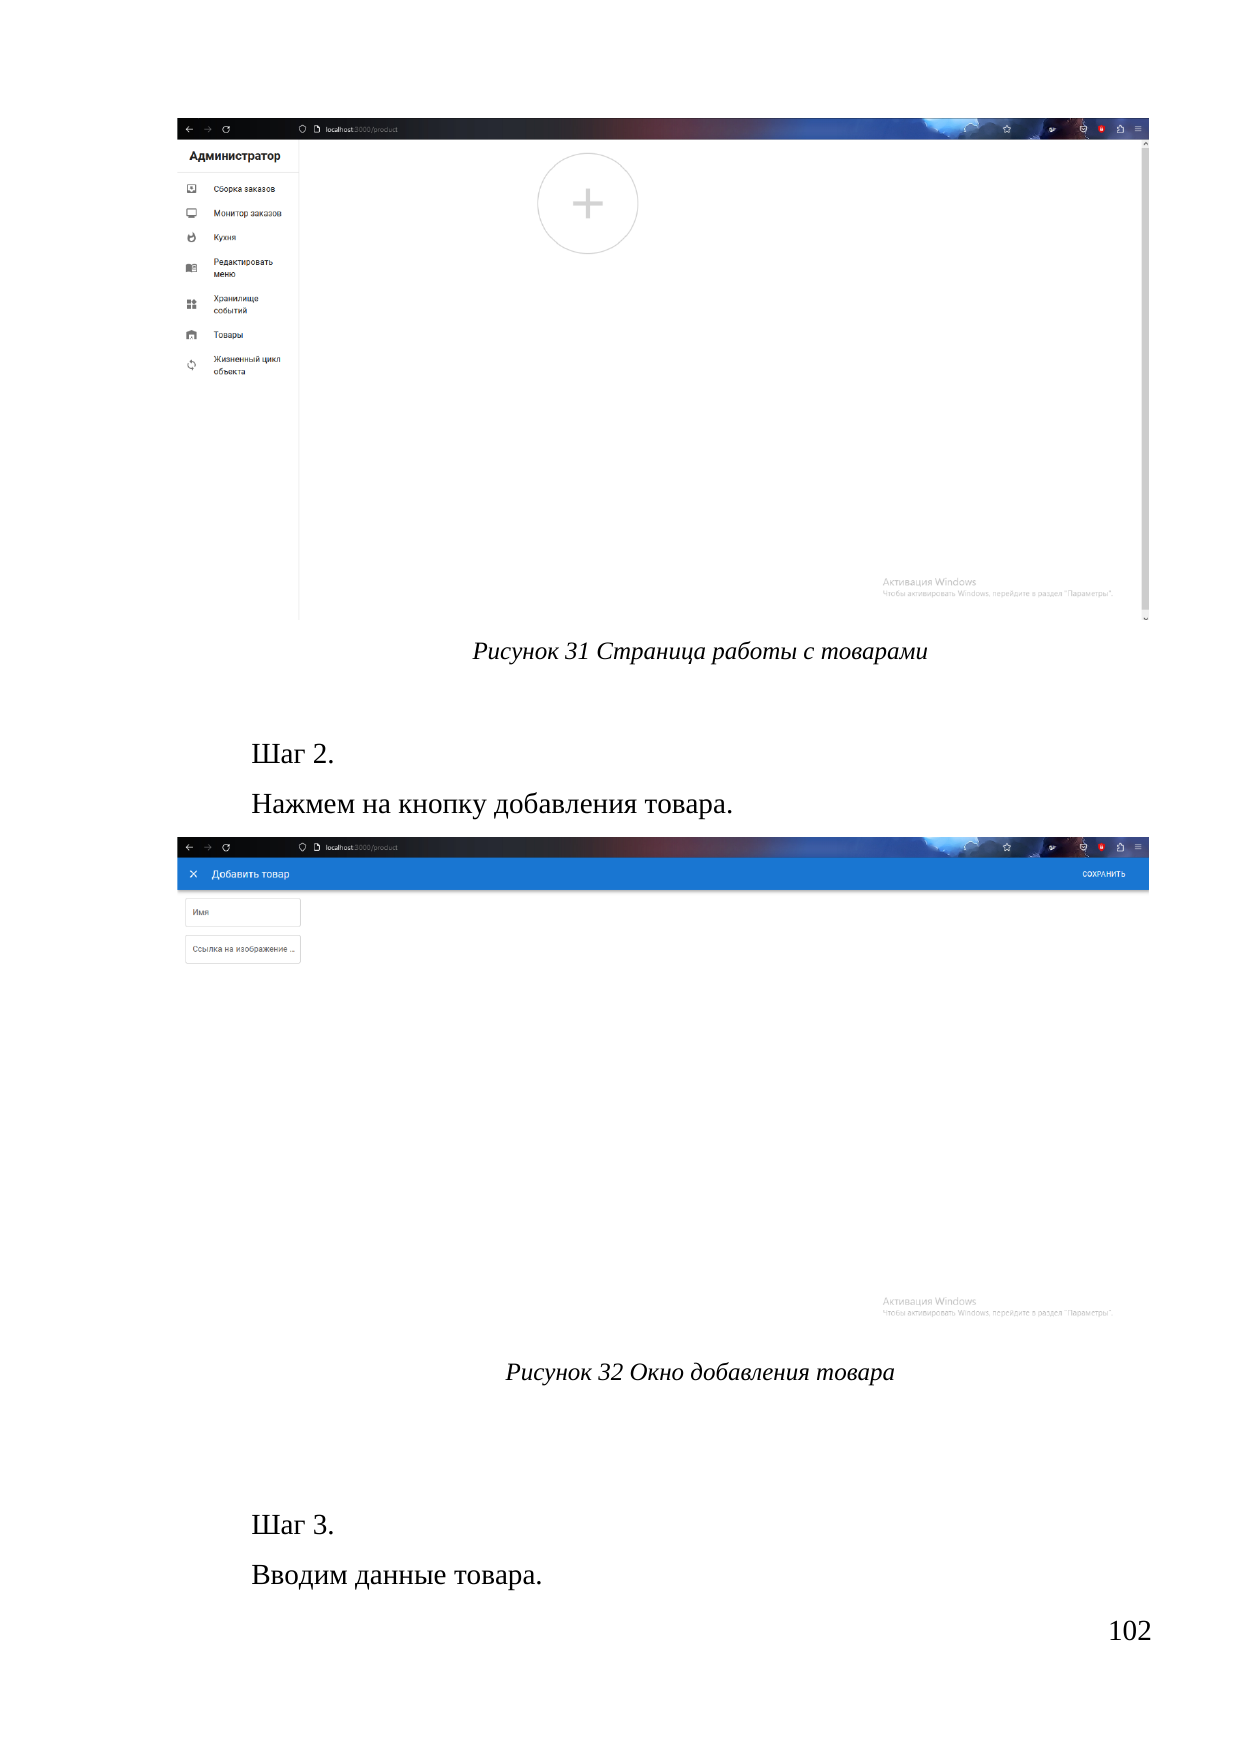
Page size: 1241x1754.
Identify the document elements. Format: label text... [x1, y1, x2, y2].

text Шаг 3. [177, 1507, 1152, 1541]
picture [177, 837, 1149, 1341]
text Нажмем на кнопку добавления товара. [177, 787, 1152, 820]
text Шаг 2. [177, 736, 1152, 770]
text Вводим данные товара. [177, 1557, 1152, 1591]
picture [177, 118, 1149, 620]
